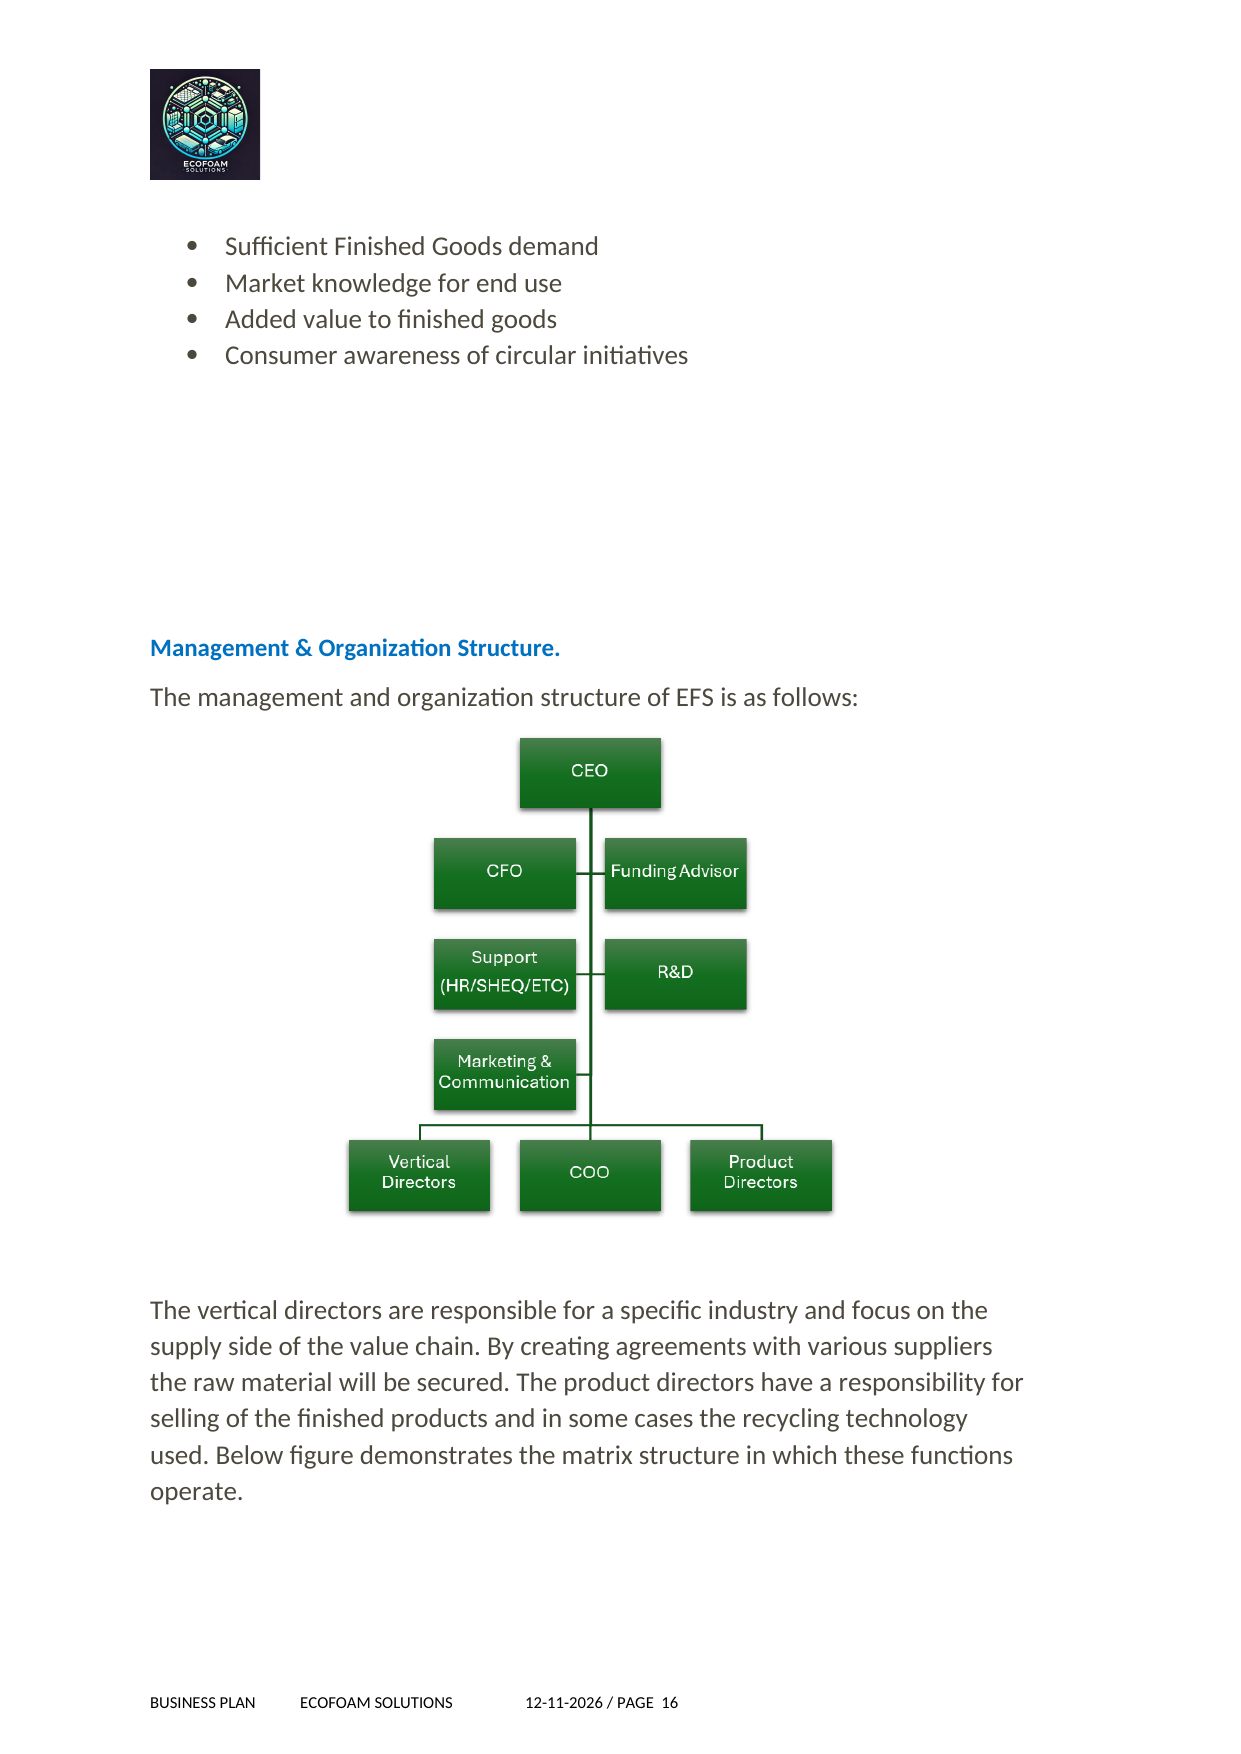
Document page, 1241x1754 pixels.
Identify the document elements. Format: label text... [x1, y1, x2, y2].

text The vertical directors are responsible for a specific industry and focus on the supply side of the value chain. By creating agreements with various suppliers the raw material will be secured. The product directors have a responsibility for selling of the finished products and in some cases the recycling technology used. Below figure demonstrates the matrix structure in which these functions operate. [150, 1293, 1030, 1507]
list Added value to finished goods [187, 302, 1030, 335]
text The management and organization structure of EFS is as follows: [150, 680, 1030, 713]
picture [324, 732, 856, 1221]
list Market knowledge for end use [187, 266, 1030, 299]
picture [150, 69, 260, 180]
list Consumer awareness of circular initiatives [187, 338, 1030, 371]
list Sufficient Finished Goods demand [187, 229, 1030, 262]
subtitle & Organization Structure. [150, 632, 1030, 663]
